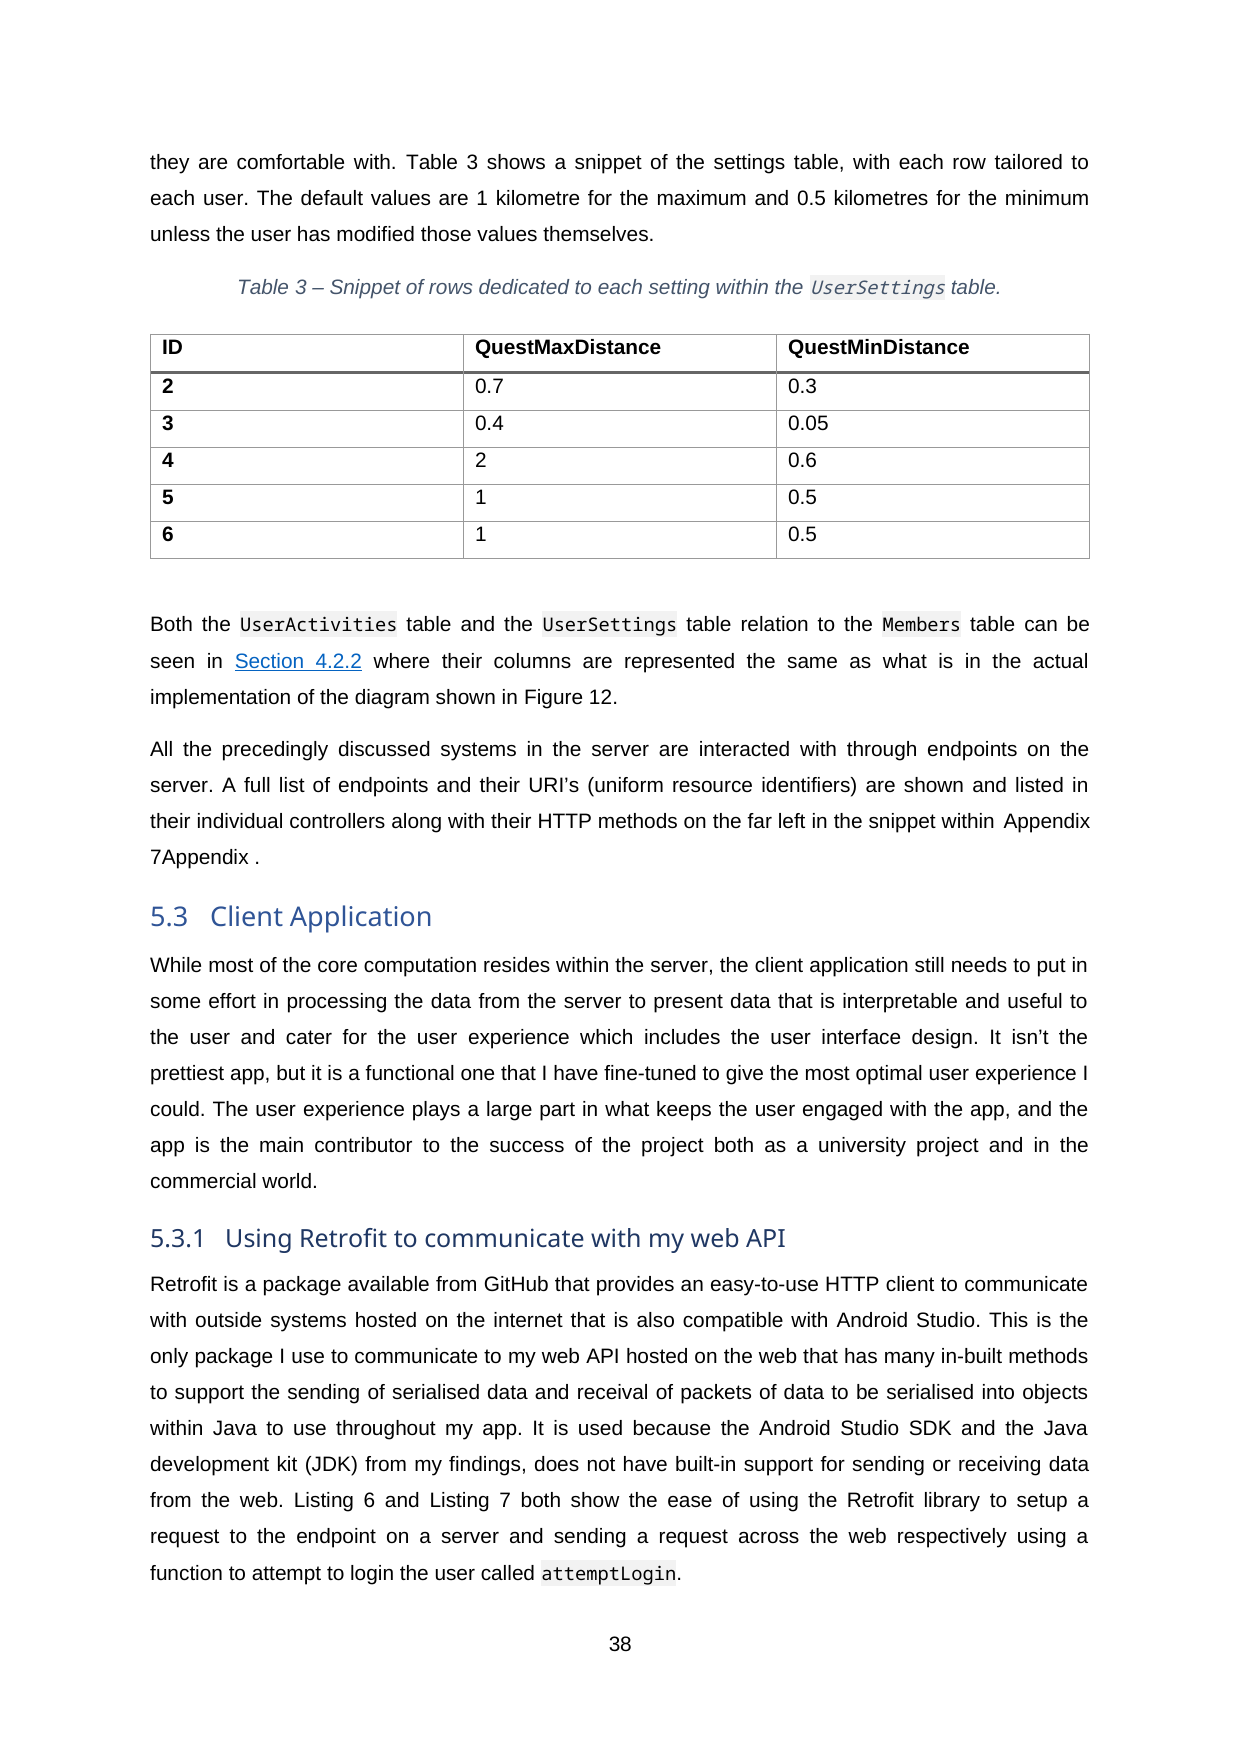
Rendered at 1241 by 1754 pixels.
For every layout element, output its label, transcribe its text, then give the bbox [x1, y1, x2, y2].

table_cell 0.5 [777, 485, 1089, 521]
table_cell 2 [151, 374, 463, 409]
text While most of the core computation resides within the server, the client application still needs to put in some effort in processing the data from the server to present data that is interpretable and useful to the user and cater for the user experience which includes the user interface design. It isn’t the prettiest app, but it is a functional one that I have fine-tuned to give the most optimal user experience I could. The user experience plays a large part in what keeps the user engaged with the app, and the app is the main contributor to the success of the project both as a university project and in the commercial world. [150, 953, 1090, 1192]
text Both the UserActivities table and the UserSettings table relation to the Members table can be seen in Section 4.2.2 where their columns are represented the same as what is in the actual implementation of the diagram shown in Figure 12. [150, 611, 1090, 708]
table_header QuestMinDistance [777, 335, 1089, 371]
table_cell 3 [151, 411, 463, 447]
table_header QuestMaxDistance [464, 335, 776, 371]
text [150, 150, 1090, 246]
table_cell 1 [464, 485, 776, 521]
table_cell 5 [151, 485, 463, 521]
subtitle Using Retrofit to communicate with my web API [150, 1221, 1090, 1255]
table_cell 0.7 [464, 374, 776, 409]
table_header ID [151, 335, 463, 371]
table_cell 6 [151, 522, 463, 557]
subtitle Client Application [150, 898, 1090, 934]
table_cell 1 [464, 522, 776, 557]
table_cell 0.6 [777, 448, 1089, 483]
table_cell 0.3 [777, 374, 1089, 409]
table_cell 2 [464, 448, 776, 483]
table_cell 0.05 [777, 411, 1089, 447]
table_cell 0.5 [777, 522, 1089, 557]
table_cell 0.4 [464, 411, 776, 447]
table_cell 4 [151, 448, 463, 483]
text Retrofit is a package available from GitHub that provides an easy-to-use HTTP client to communicate with outside systems hosted on the internet that is also compatible with Android Studio. This is the only package I use to communicate to my web API hosted on the web that has many in-built methods to support the sending of serialised data and receival of packets of data to be serialised into objects within Java to use throughout my app. It is used because the Android Studio SDK and the Java development kit (JDK) from my findings, does not have built-in support for sending or receiving data from the web. Listing 6 and Listing 7 both show the ease of using the Retrofit library to setup a request to the endpoint on a server and sending a request across the web respectively using a function to attempt to login the user called attemptLogin. [150, 1272, 1090, 1586]
text All the precedingly discussed systems in the server are interacted with through endpoints on the server. A full list of endpoints and their URI’s (uniform resource identifiers) are shown and listed in their individual controllers along with their HTTP methods on the far left in the snippet within Appendix 7. [150, 737, 1090, 869]
